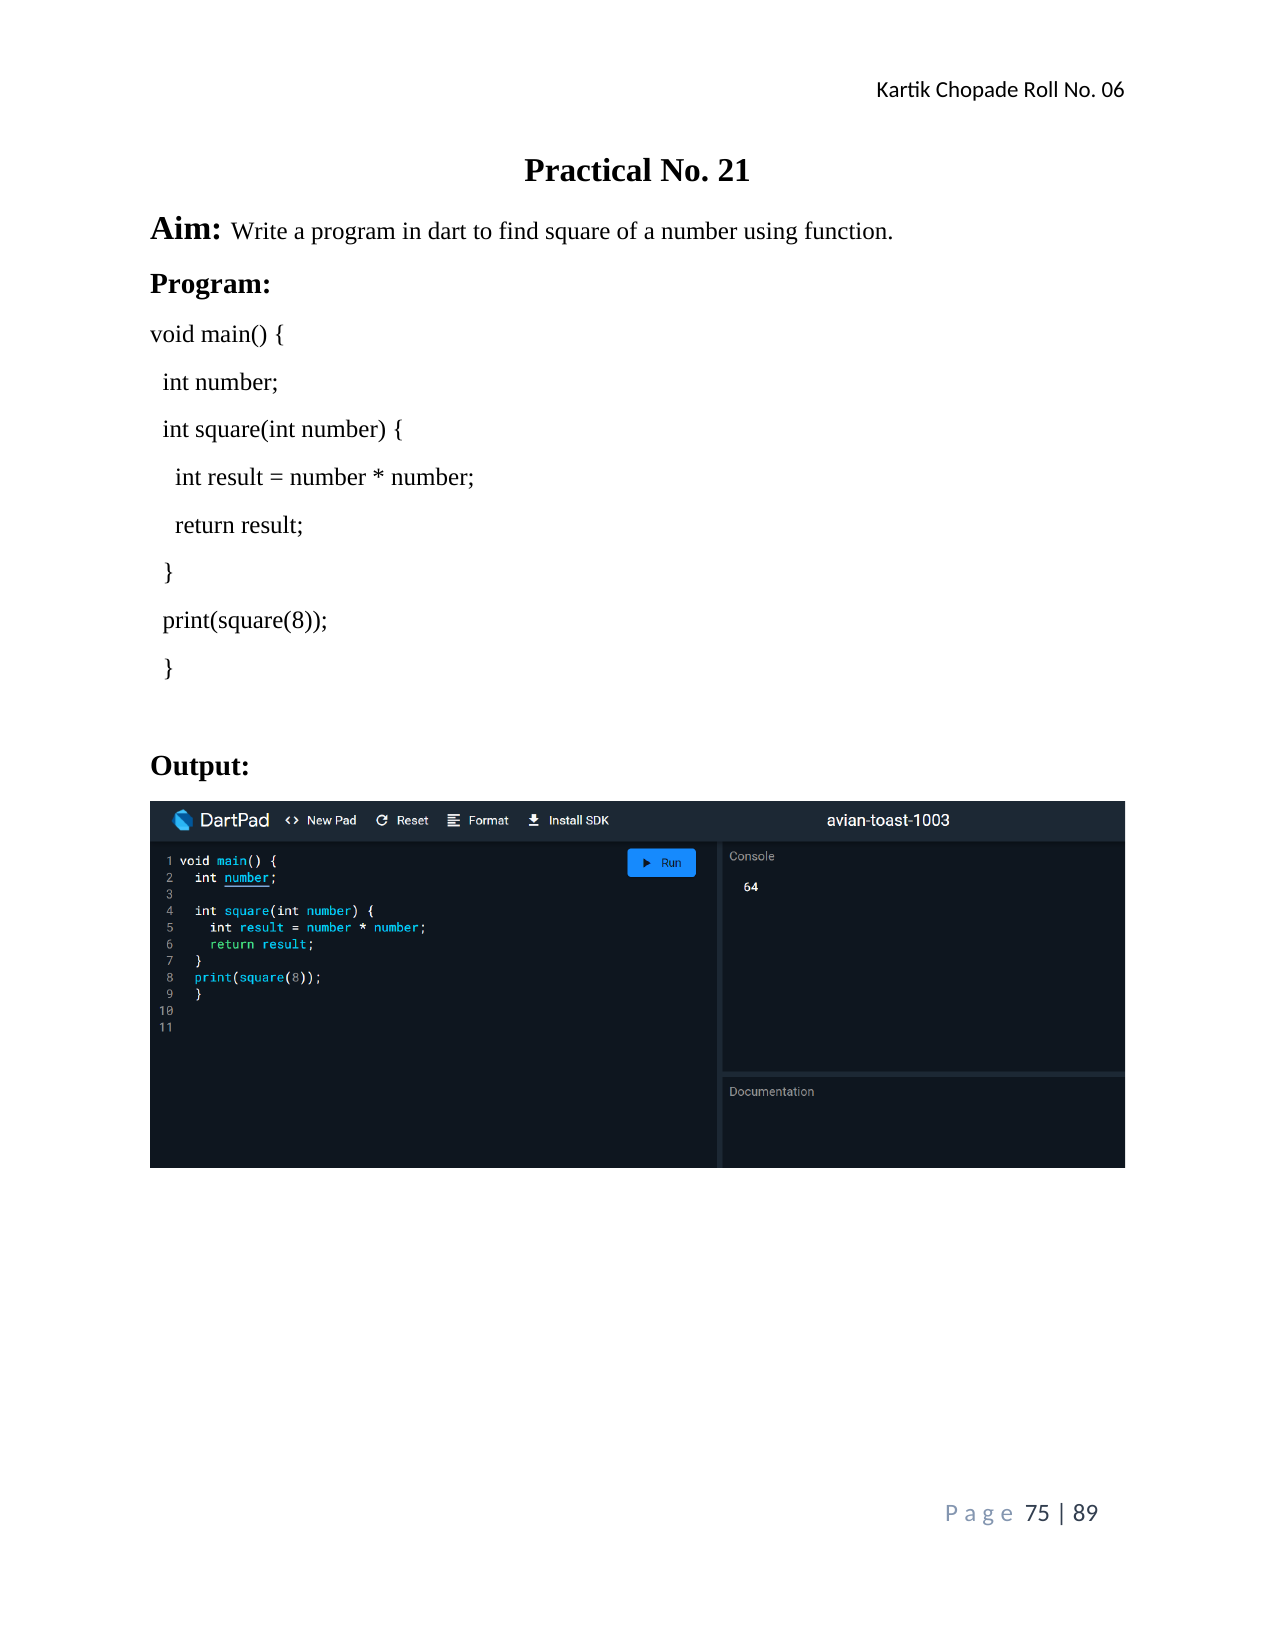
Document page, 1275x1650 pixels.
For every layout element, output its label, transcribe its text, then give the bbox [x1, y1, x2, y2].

text Practical No. 21 [150, 150, 1125, 188]
text int square(int number) { [150, 414, 1125, 443]
text } [150, 557, 1125, 586]
picture [150, 801, 1125, 1168]
text } [150, 653, 1125, 682]
text int number; [150, 367, 1125, 395]
text void main() { [150, 319, 1125, 348]
text return result; [150, 510, 1125, 538]
text int result = number * number; [150, 462, 1125, 491]
text Program: [150, 266, 1125, 299]
text Output: [150, 748, 1125, 782]
text Aim: Write a program in dart to find square of a number using function. [150, 208, 1125, 246]
text print(square(8)); [150, 605, 1125, 634]
